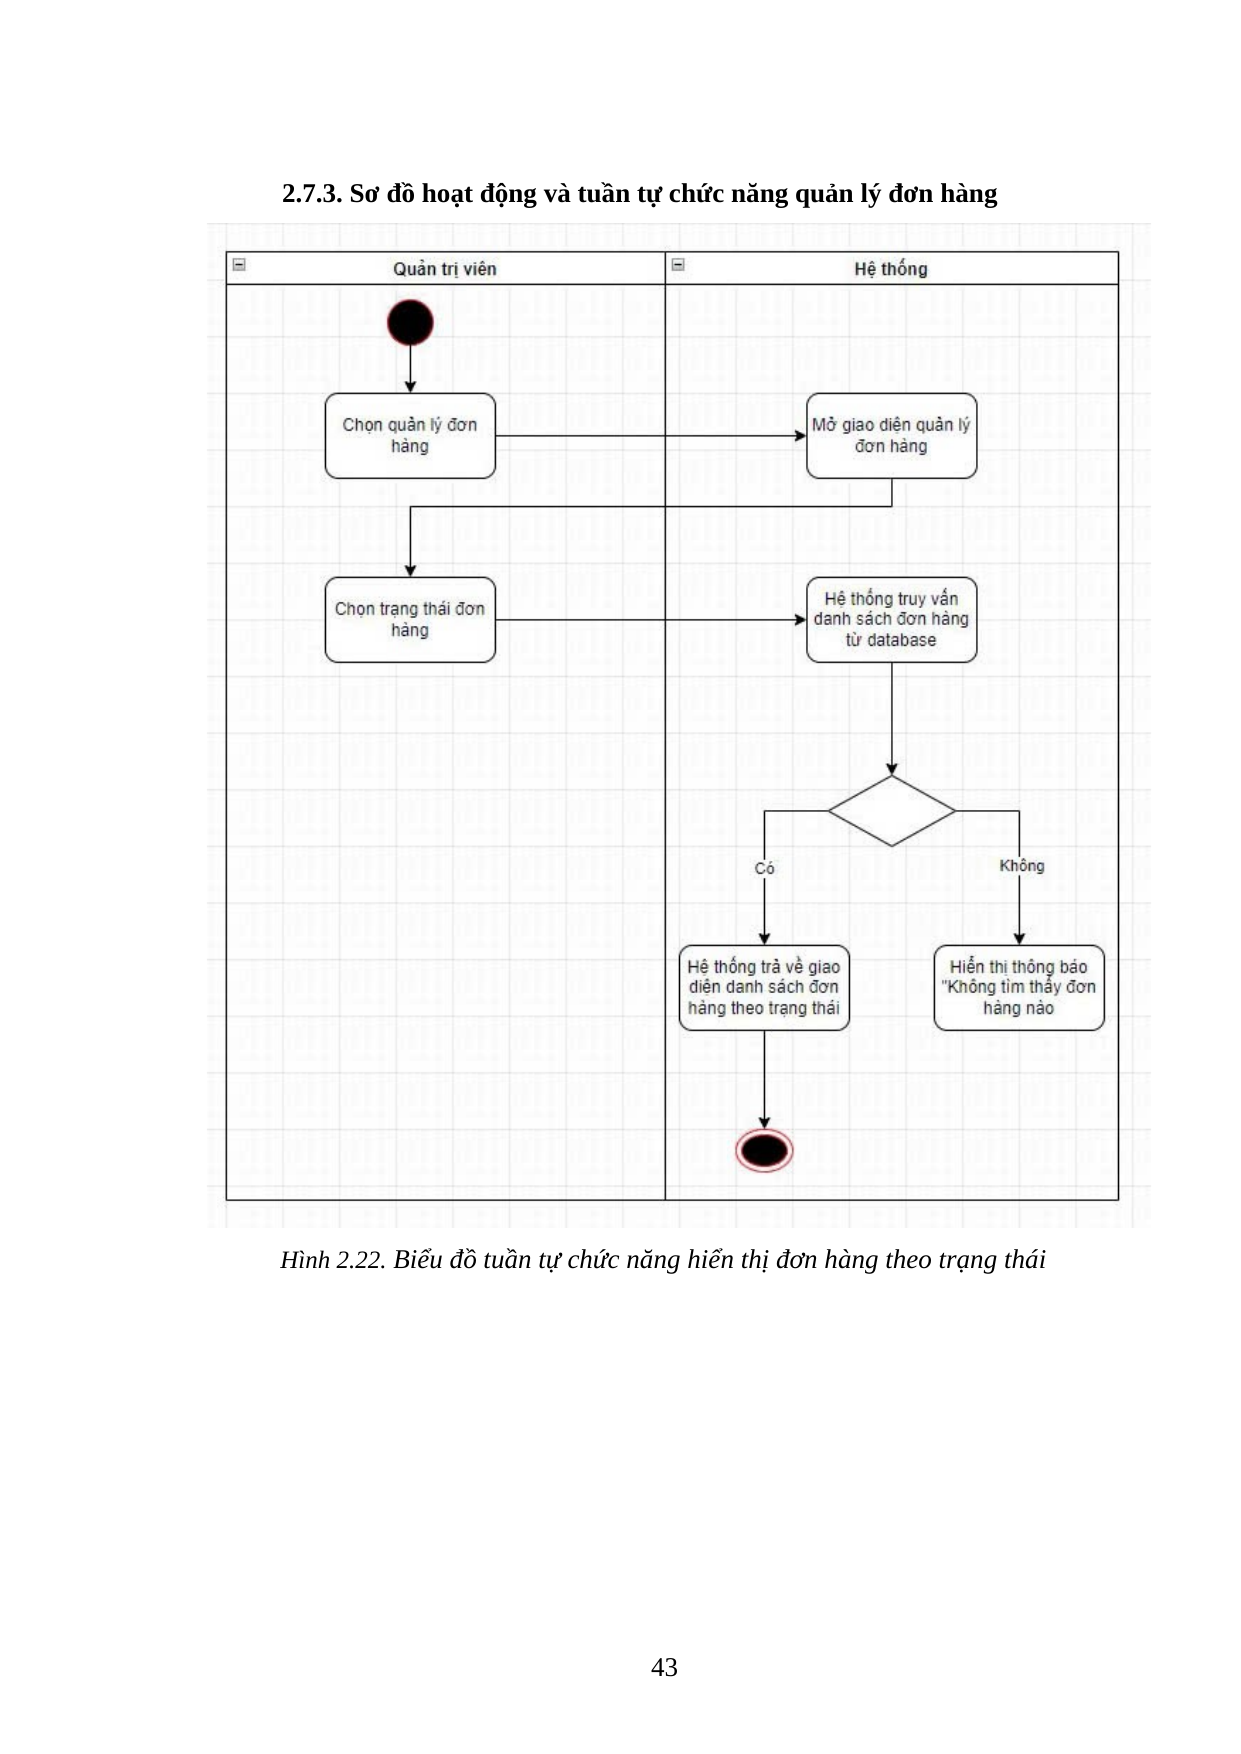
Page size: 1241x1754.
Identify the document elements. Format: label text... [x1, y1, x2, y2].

subtitle 2.7.3. Sơ đồ hoạt động và tuần tự chức năng quản lý đơn hàng [207, 177, 1122, 208]
picture [206, 223, 1152, 1228]
text Hình 2.22. Biểu đồ tuần tự chức năng hiển thị đơn hàng theo trạng thái [207, 1243, 1122, 1274]
